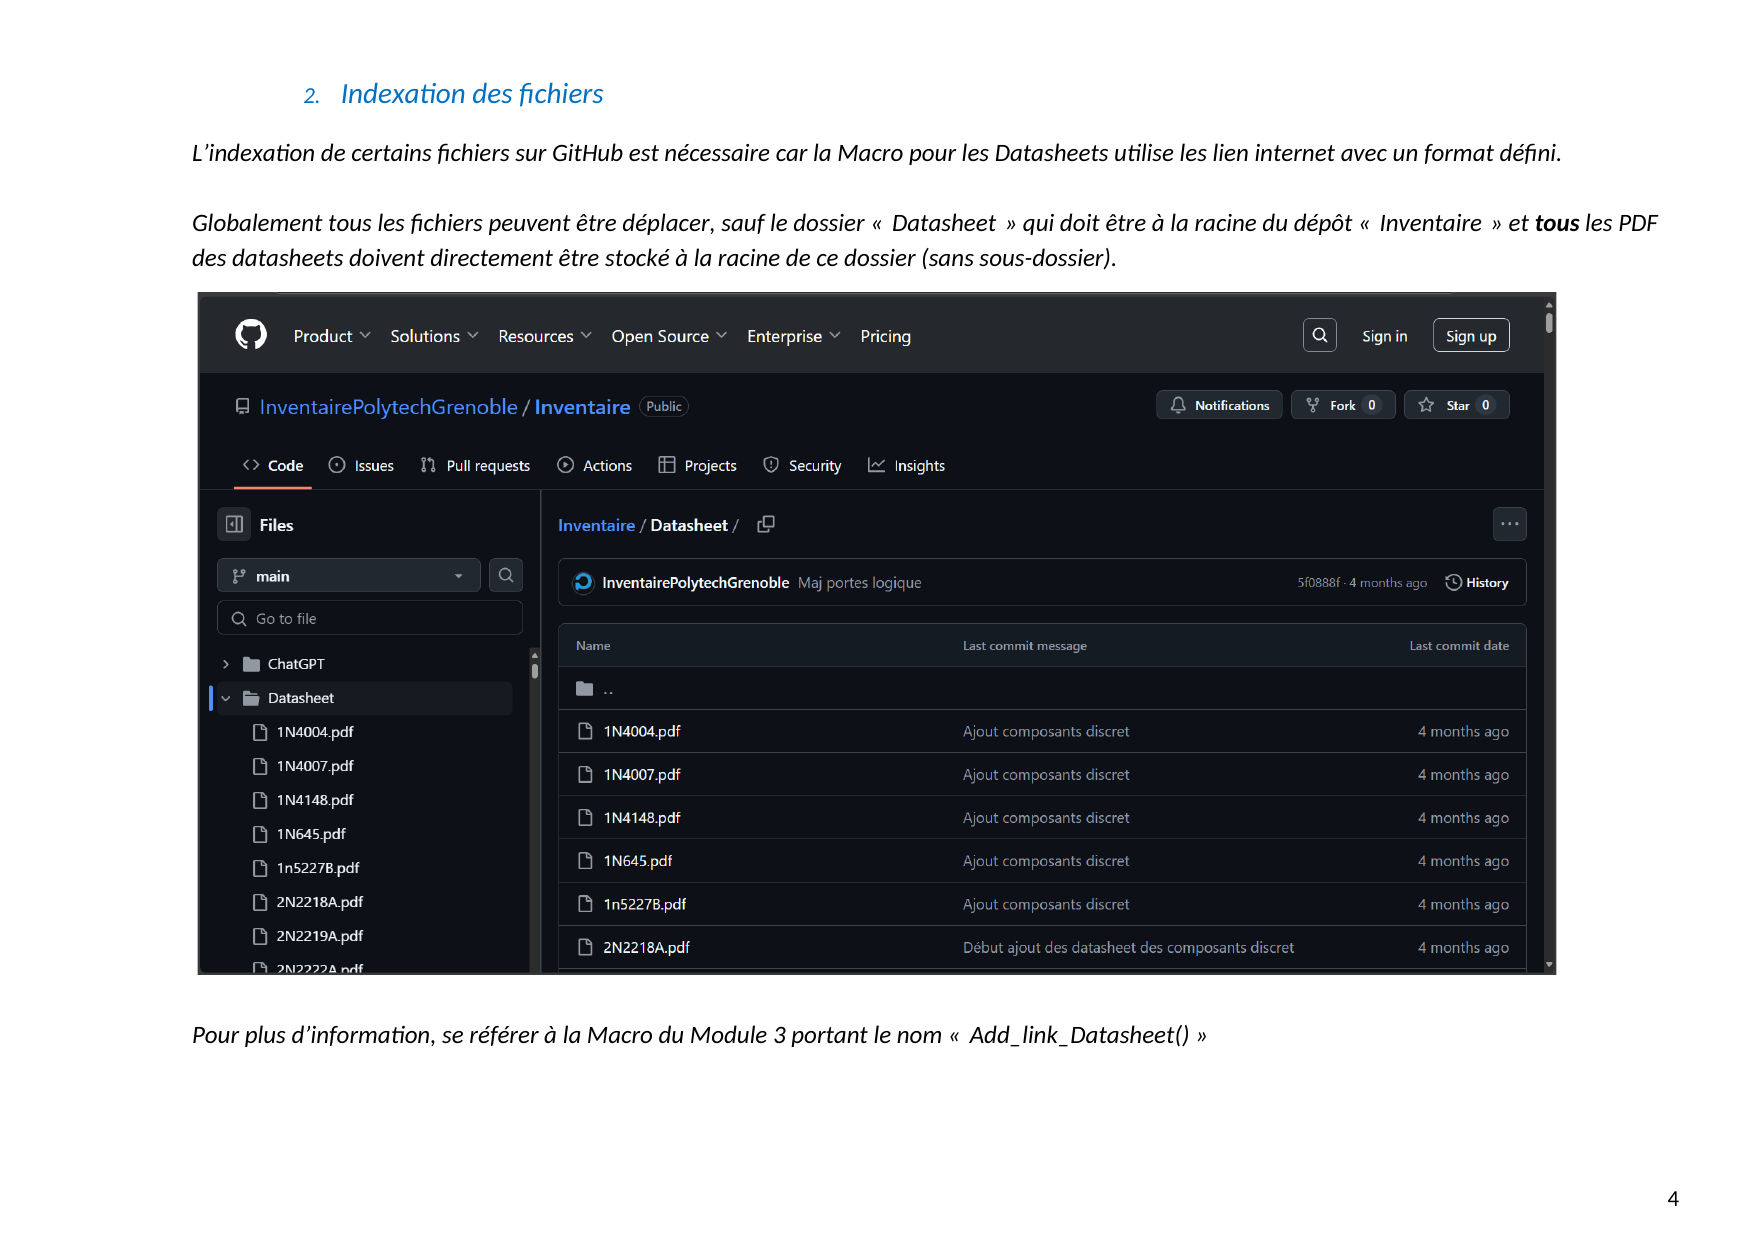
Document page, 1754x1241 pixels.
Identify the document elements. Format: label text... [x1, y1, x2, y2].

text Globalement tous les fichiers peuvent être déplacer, sauf le dossier « Datasheet » qui doit être à la racine du dépôt « Inventaire » et tous les PDF des datasheets doivent directement être stocké à la racine de ce dossier (sans sous-dossier). [192, 207, 1679, 272]
text L’indexation de certains fichiers sur GitHub est nécessaire car la Macro pour les Datasheets utilise les lien internet avec un format défini. [192, 137, 1679, 167]
list Indexation des fichiers [303, 75, 1679, 111]
picture [197, 292, 1557, 975]
text Pour plus d’information, se référer à la Macro du Module 3 portant le nom « Add_link_Datasheet() » [118, 1019, 1649, 1049]
